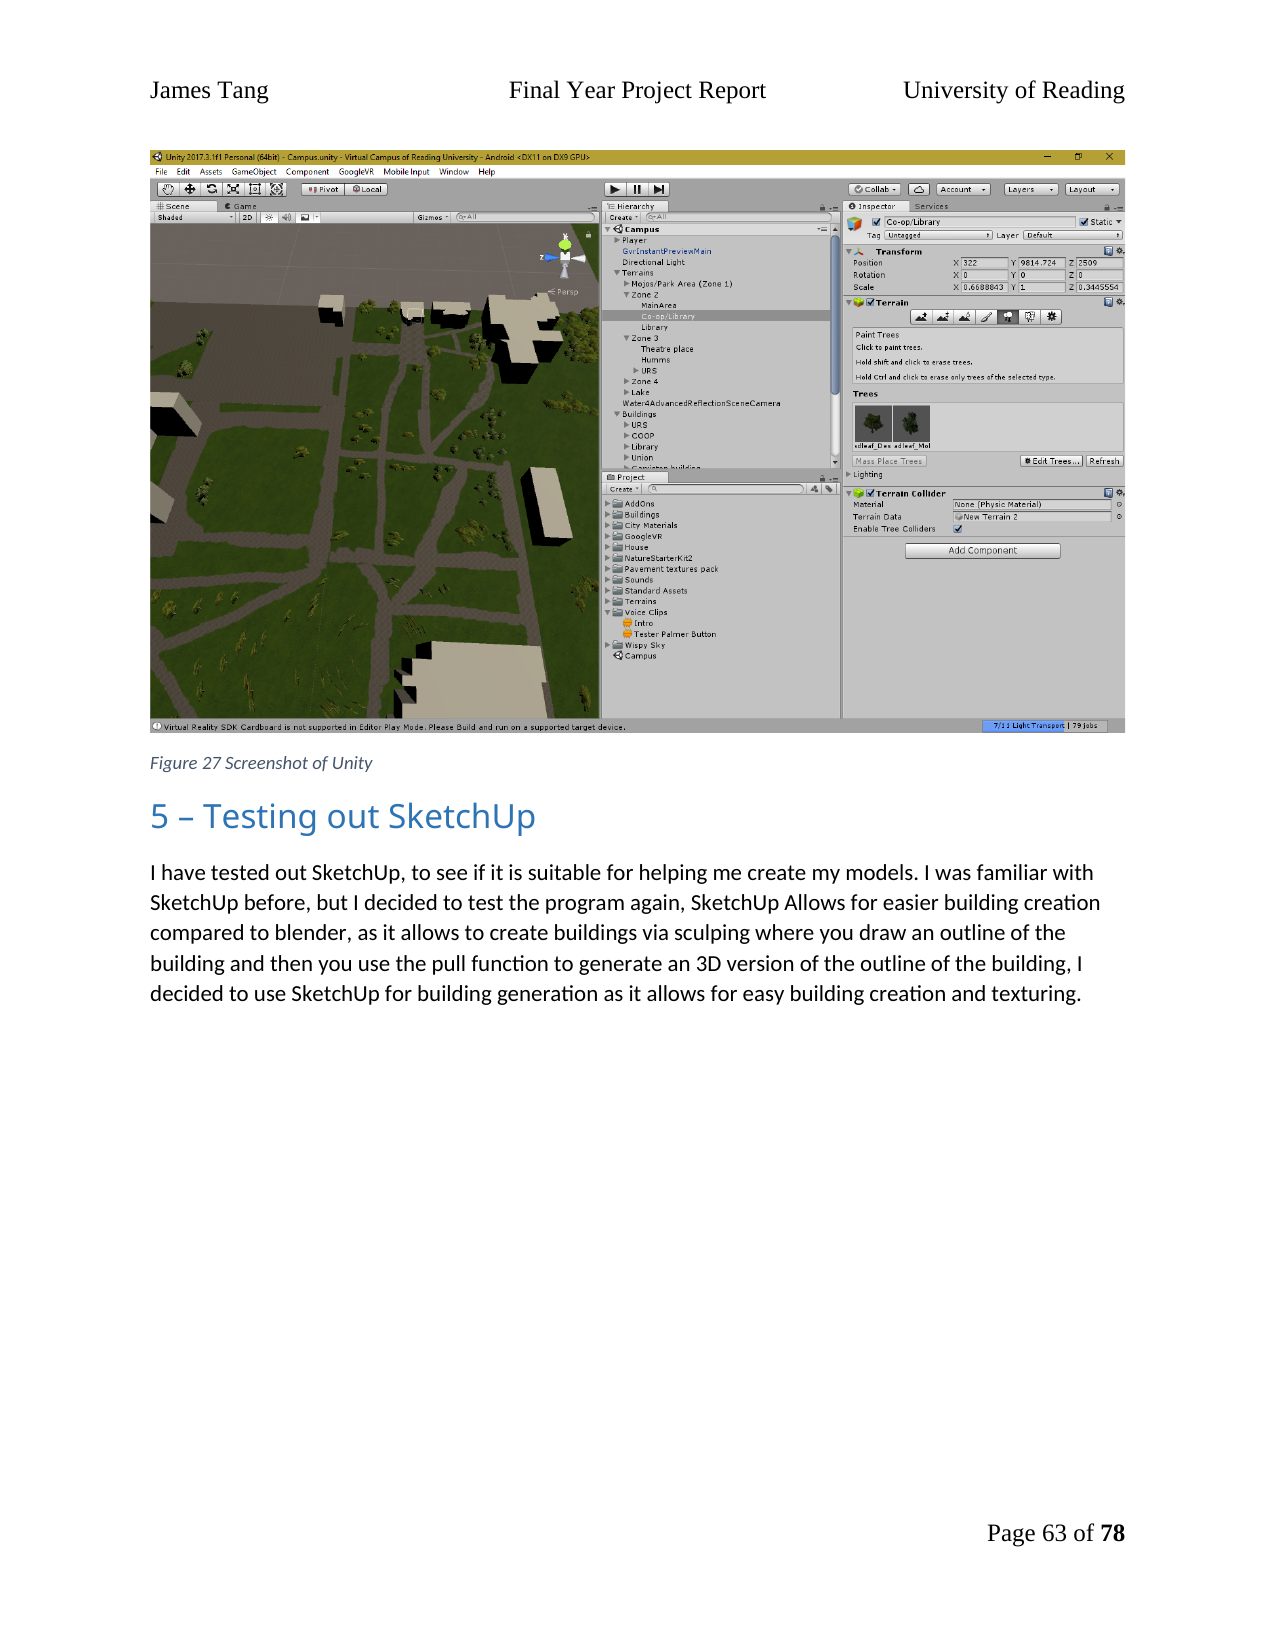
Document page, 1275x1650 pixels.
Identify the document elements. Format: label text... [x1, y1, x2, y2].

text Figure 27 Screenshot of Unity [150, 751, 1125, 774]
picture [150, 150, 1125, 733]
text 5 – Testing out SketchUp [150, 792, 1125, 838]
text I have tested out SketchUp, to see if it is suitable for helping me create my models. I was familiar with SketchUp before, but I decided to test the program again, SketchUp Allows for easier building creation compared to blender, as it allows to create buildings via sculping where you draw an outline of the building and then you use the pull function to generate an 3D version of the outline of the building, I decided to use SketchUp for building generation as it allows for easy building creation and texturing. [150, 858, 1125, 1007]
